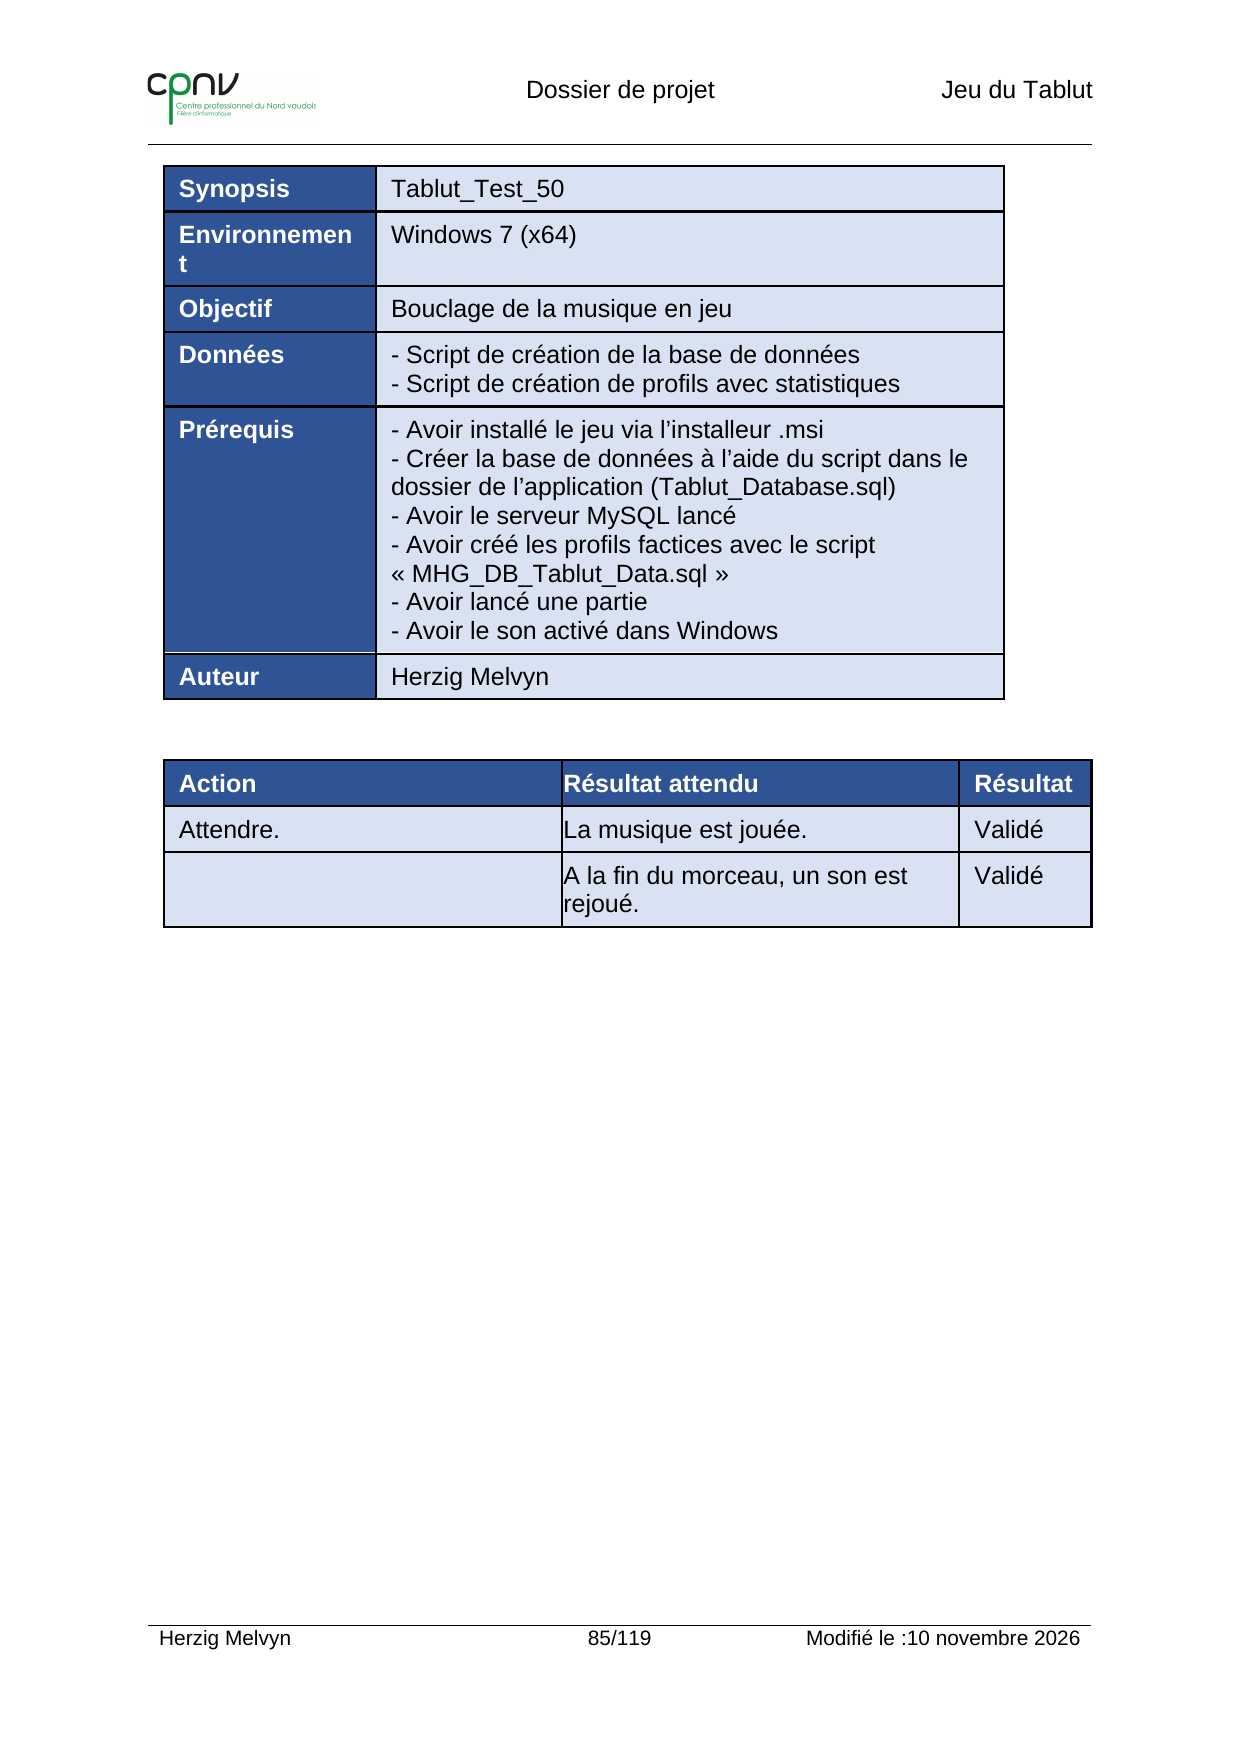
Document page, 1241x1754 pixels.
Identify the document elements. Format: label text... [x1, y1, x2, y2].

table_header Résultat attendu [563, 761, 958, 805]
table_cell Validé [960, 807, 1090, 851]
table_cell Prérequis [165, 408, 375, 652]
table_cell Bouclage de la musique en jeu [377, 287, 1003, 331]
table_cell - Avoir installé le jeu via l’installeur .msi - Créer la base de données à l’aide du script dans le dossier de l’application (Tablut_Database.sql) - Avoir le serveur MySQL lancé - Avoir créé les profils factices avec le script « MHG_DB_Tablut_Data.sql » - Avoir lancé une partie - Avoir le son activé dans Windows [377, 408, 1003, 652]
table_cell Validé [960, 853, 1090, 926]
table_header Tablut_Test_50 [377, 167, 1003, 210]
table_header Synopsis [165, 167, 375, 210]
table_cell Données [165, 333, 375, 405]
table_cell - Script de création de la base de données - Script de création de profils avec statistiques [377, 333, 1003, 405]
table_cell A la fin du morceau, un son est rejoué. [563, 853, 958, 926]
table_header Résultat [960, 761, 1090, 805]
table_cell Objectif [165, 287, 375, 331]
picture [147, 73, 316, 125]
table_cell La musique est jouée. [563, 807, 958, 851]
table_header Action [165, 761, 561, 805]
table_cell Windows 7 (x64) [377, 213, 1003, 285]
table_cell Attendre. [165, 807, 561, 851]
table_cell Auteur [165, 655, 375, 698]
table_cell Herzig Melvyn [377, 655, 1003, 698]
table_cell Environnement [165, 213, 375, 285]
table_cell [165, 853, 561, 926]
